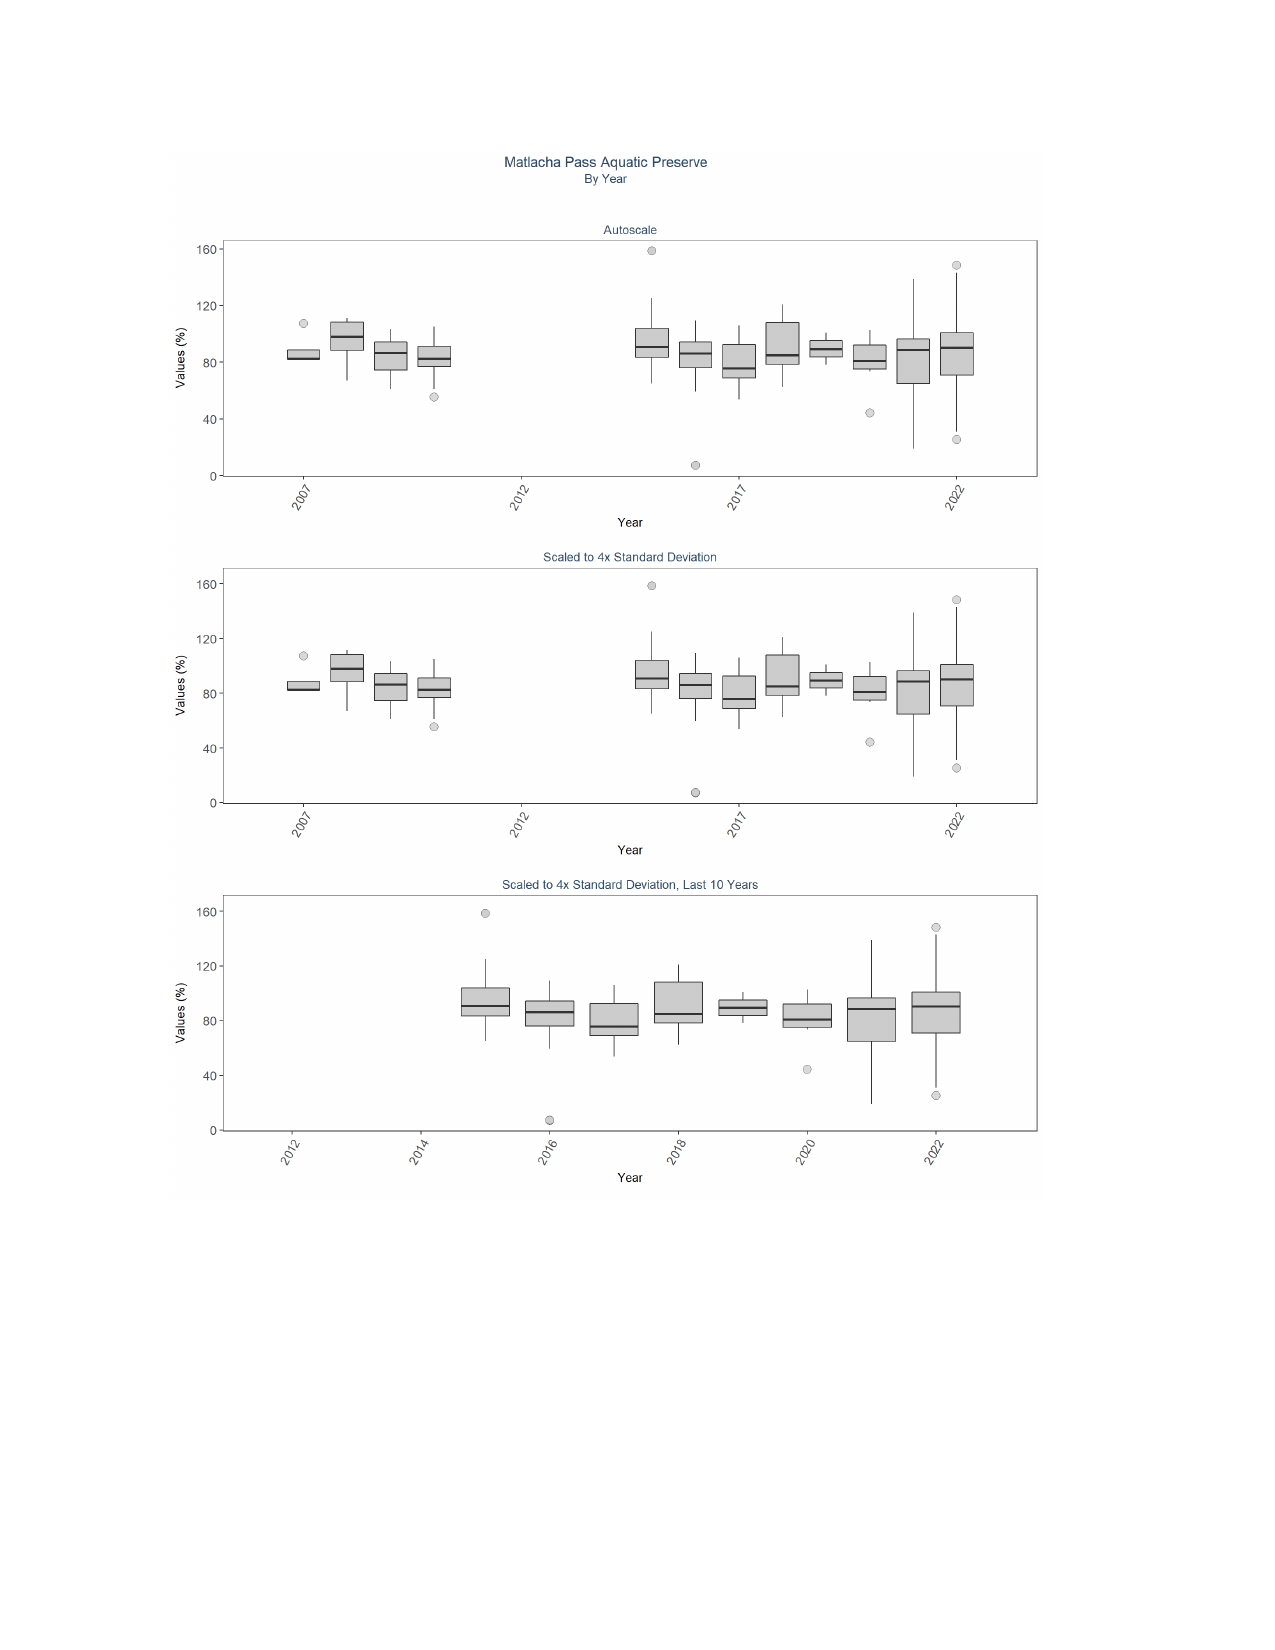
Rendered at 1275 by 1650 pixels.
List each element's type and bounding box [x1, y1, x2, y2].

picture [168, 150, 1044, 1200]
